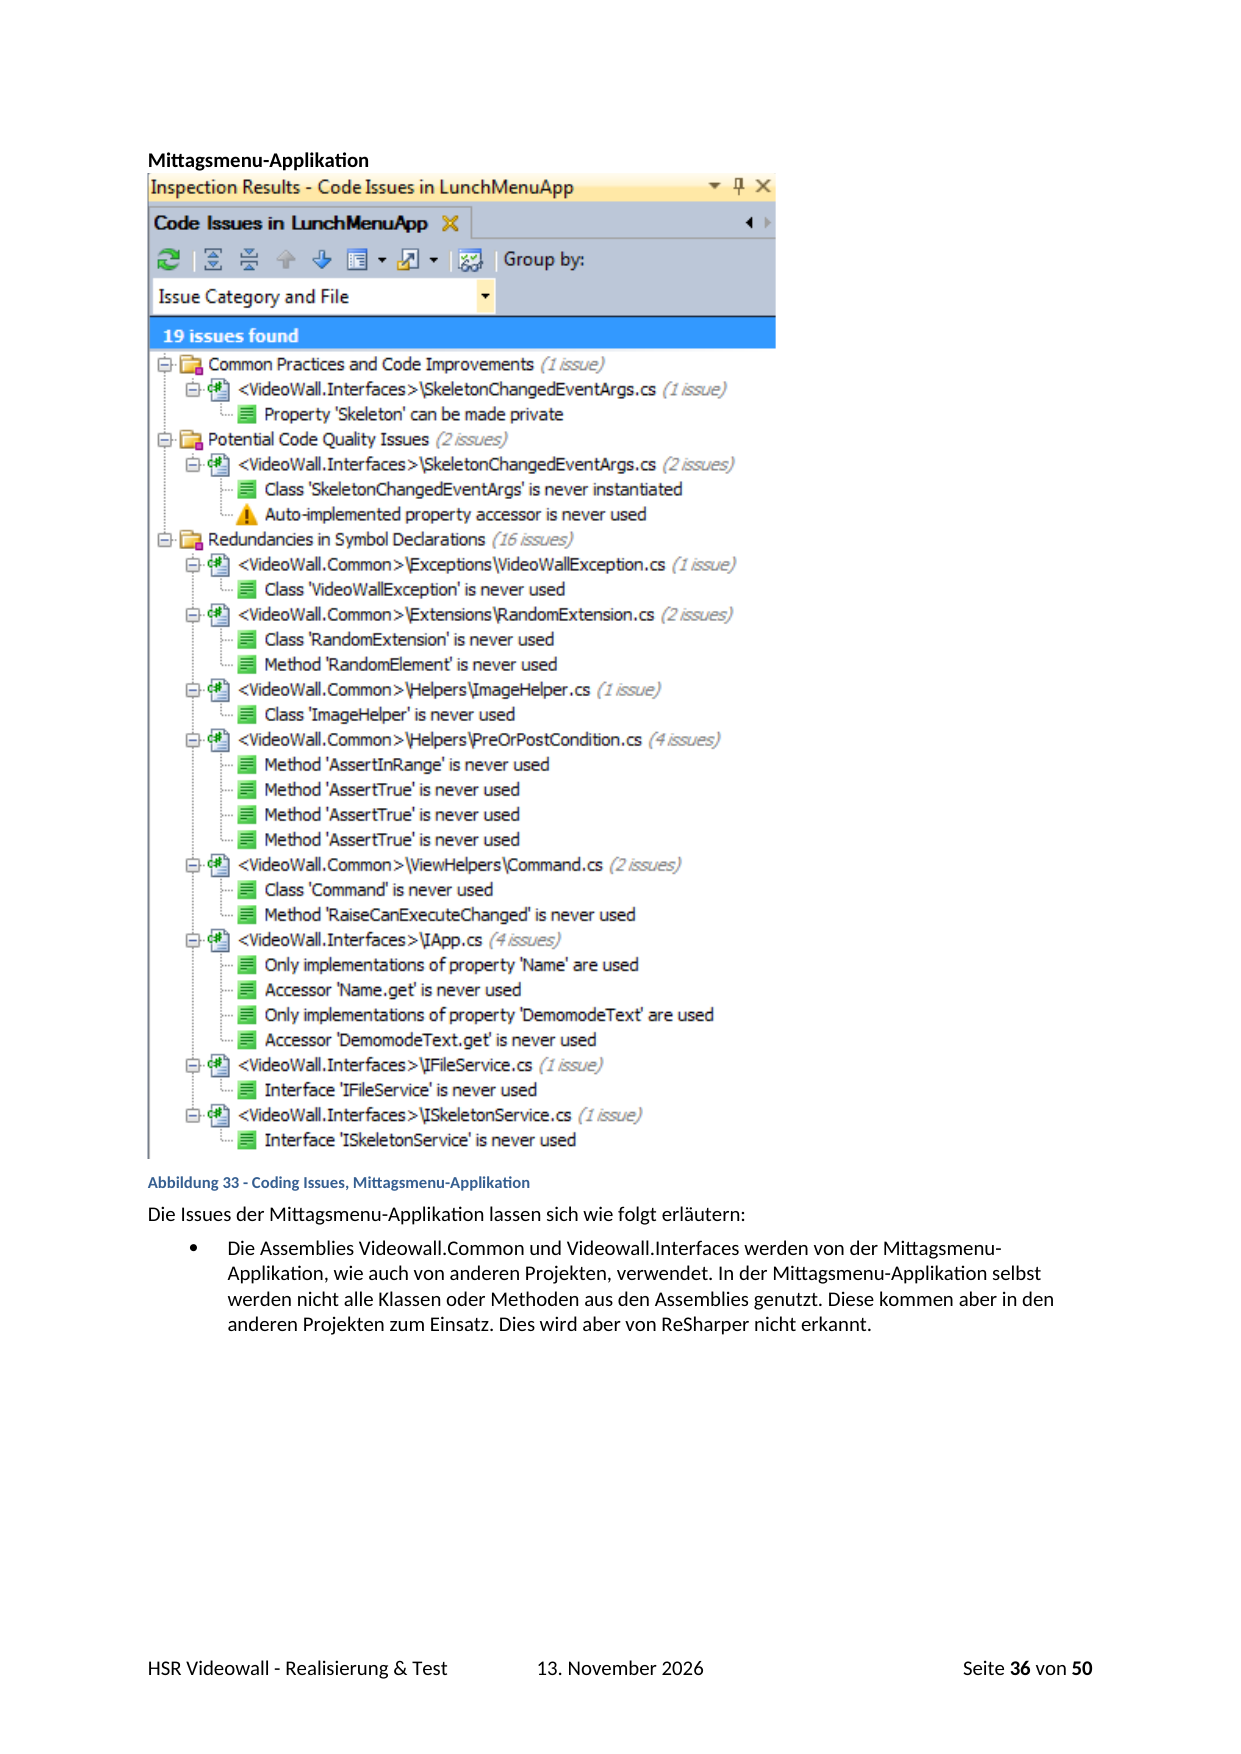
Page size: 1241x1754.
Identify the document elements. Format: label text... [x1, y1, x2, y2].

text Abbildung 33 - Coding Issues, Mittagsmenu-Applikation [148, 1172, 1093, 1193]
text Die Issues der Mittagsmenu-Applikation lassen sich wie folgt erläutern: [148, 1201, 1093, 1227]
list Die Assemblies Videowall.Common und Videowall.Interfaces werden von der Mittagsmenu-Applikation, wie auch von anderen Projekten, verwendet. In der Mittagsmenu-Applikation selbst werden nicht alle Klassen oder Methoden aus den Assemblies genutzt. Diese kommen aber in den anderen Projekten zum Einsatz. Dies wird aber von ReSharper nicht erkannt. [190, 1235, 1093, 1337]
picture [147, 173, 776, 1159]
